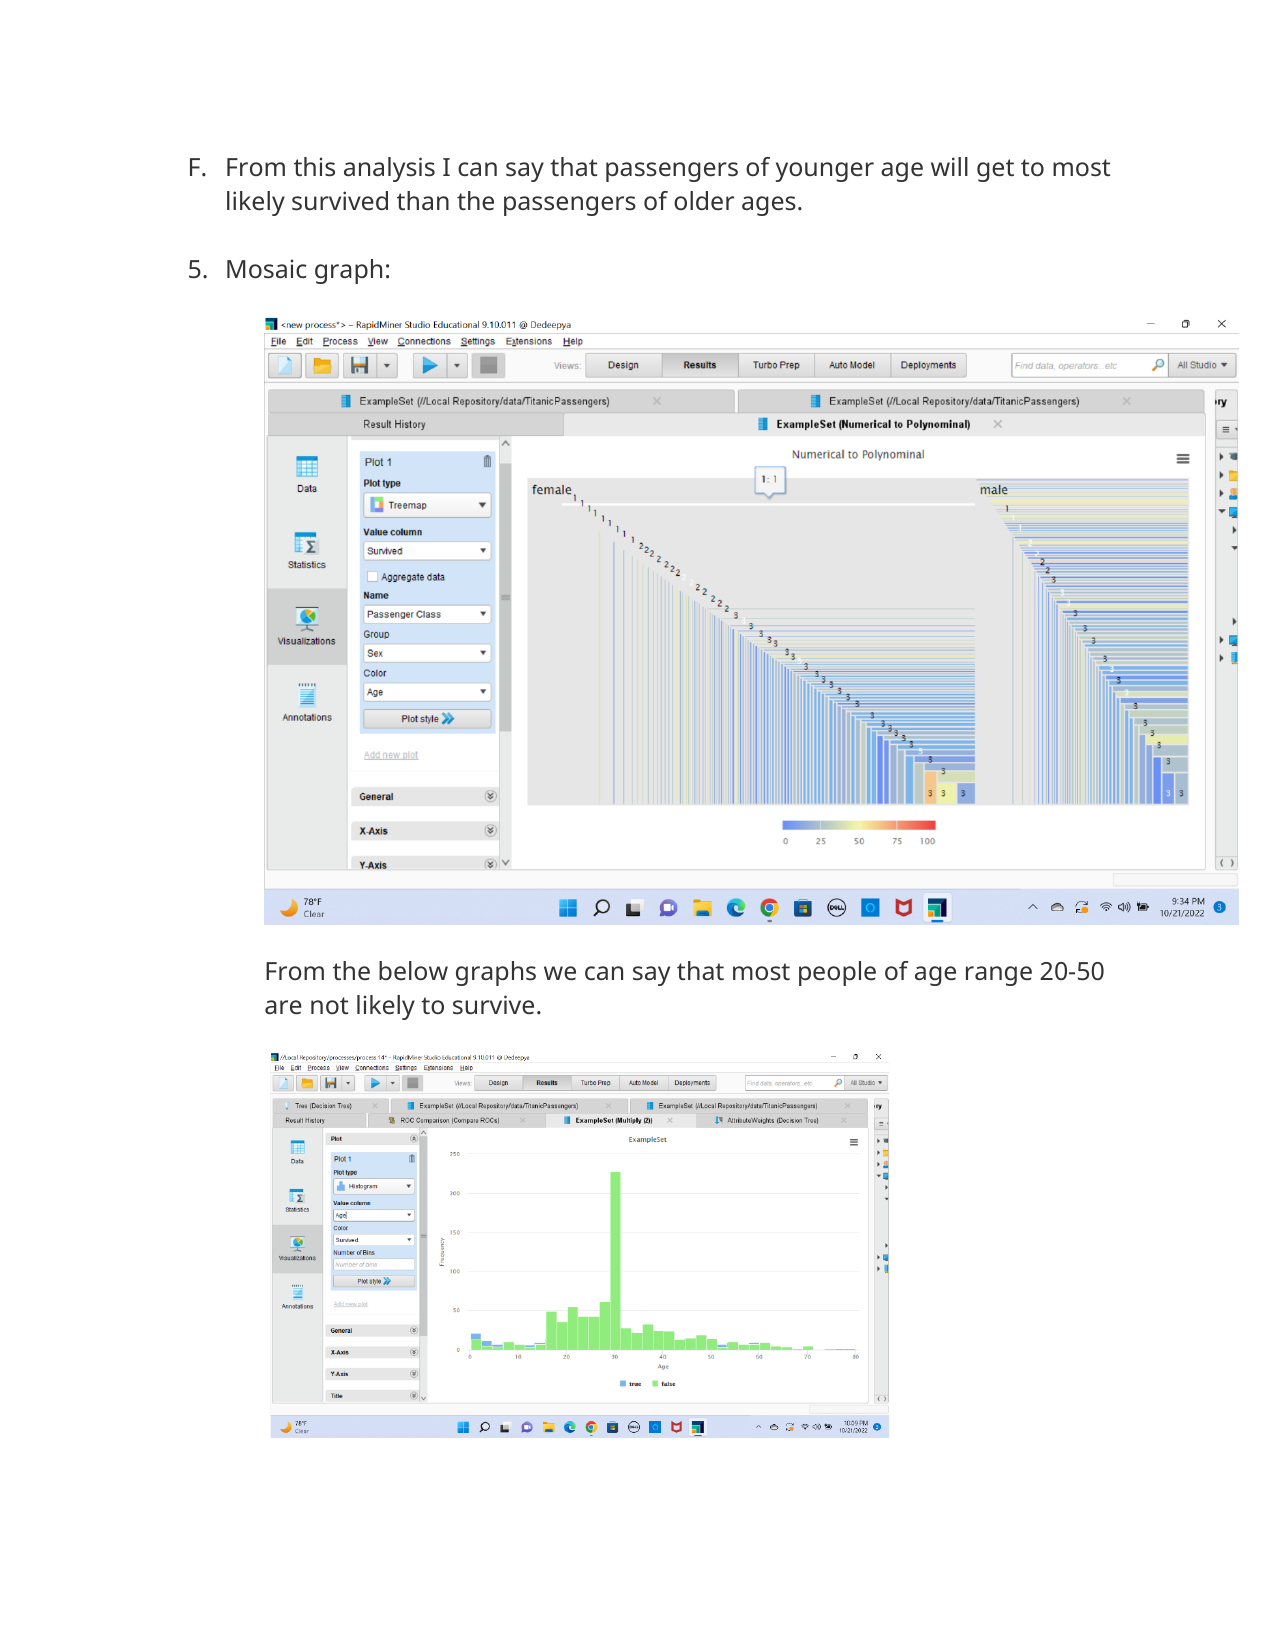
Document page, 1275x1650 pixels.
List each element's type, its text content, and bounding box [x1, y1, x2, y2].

list From this analysis I can say that passengers of younger age will get to most likely survived than the passengers of older ages. [187, 150, 1125, 218]
list Mosaic graph: [187, 252, 1125, 286]
text From the below graphs we can say that most people of age range 20-50 are not likely to survive. [264, 954, 1125, 1022]
picture [270, 1051, 890, 1438]
picture [264, 315, 1239, 925]
